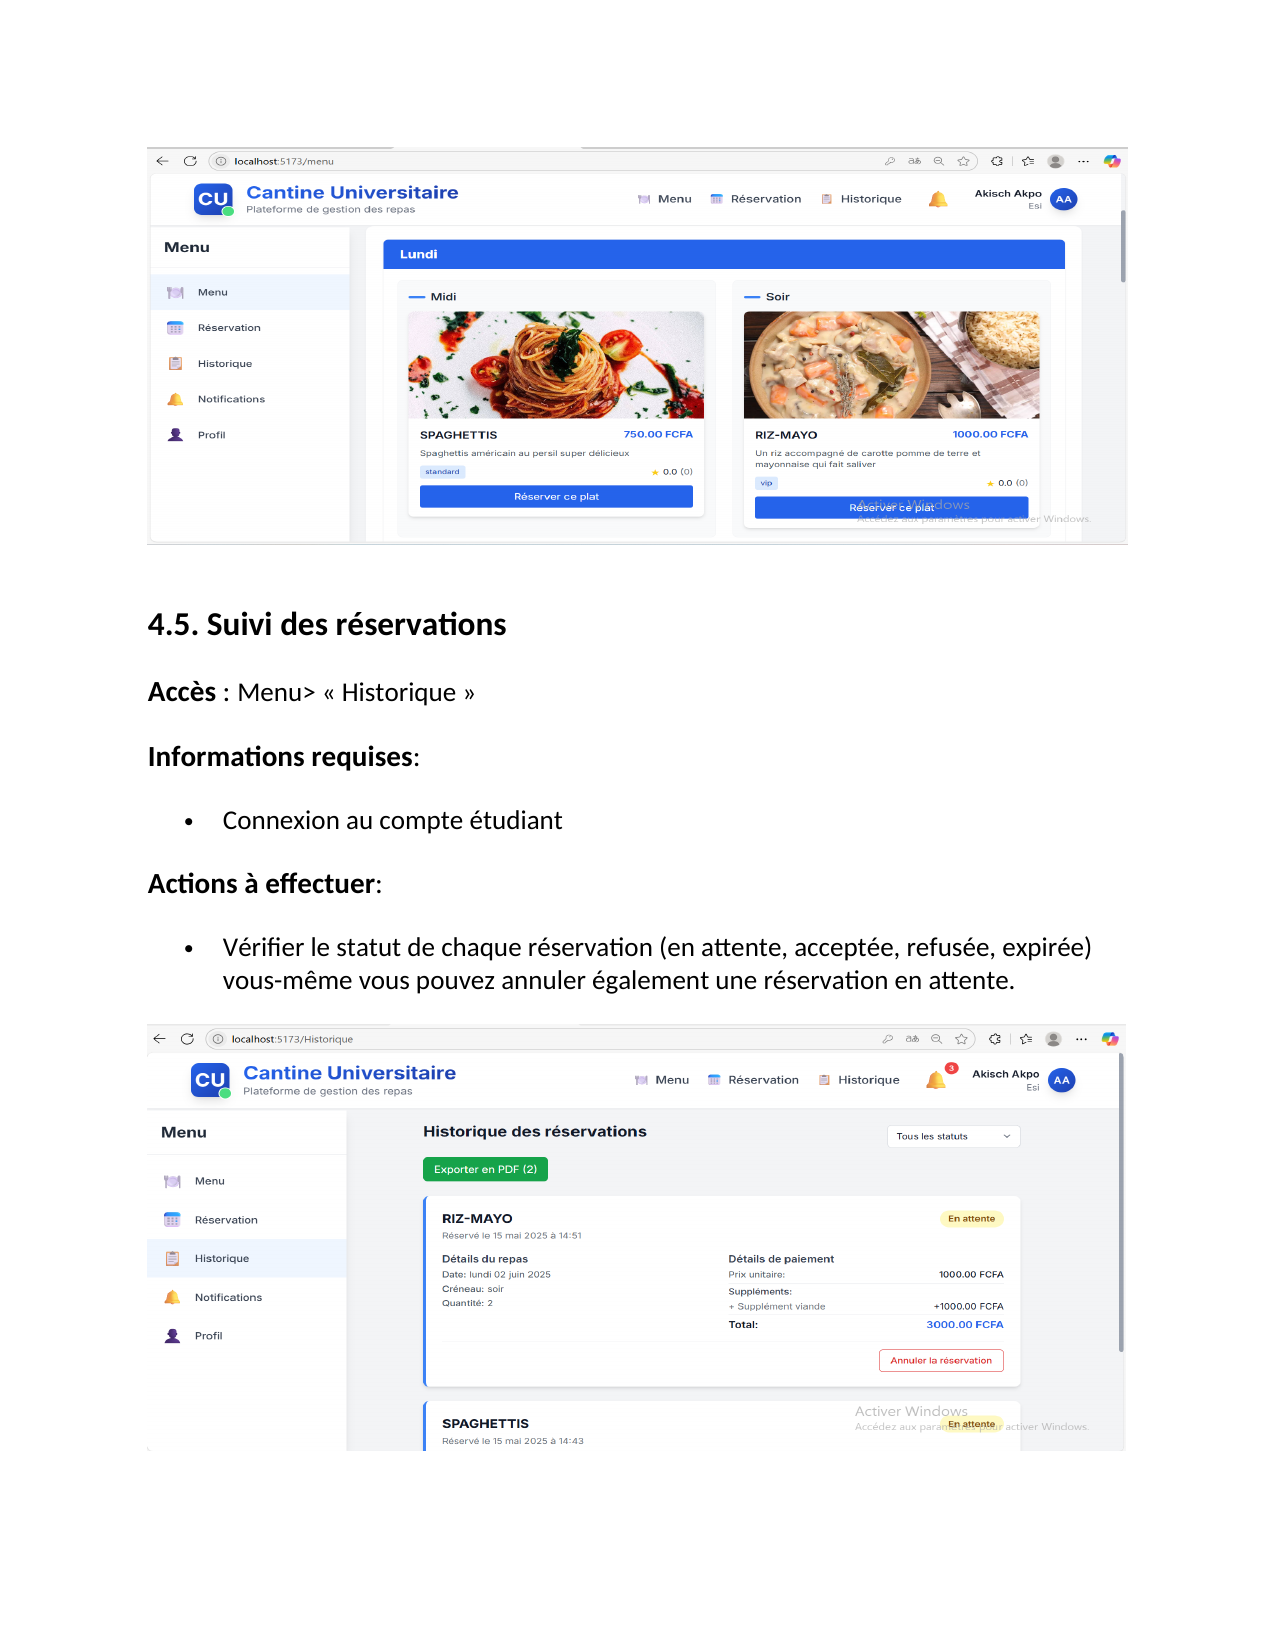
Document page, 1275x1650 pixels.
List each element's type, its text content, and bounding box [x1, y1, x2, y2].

picture [147, 147, 1128, 545]
text Actions à effectuer: [148, 865, 1127, 901]
text 4.5. Suivi des réservations [148, 603, 1127, 644]
text Informations requises: [148, 738, 1127, 774]
list Vérifier le statut de chaque réservation (en attente, acceptée, refusée, expirée) vous-même vous pouvez annuler également une réservation en attente. [185, 930, 1127, 996]
text Accès : Menu> « Historique » [148, 673, 1127, 709]
picture [147, 1024, 1126, 1451]
list Connexion au compte étudiant [185, 803, 1127, 836]
